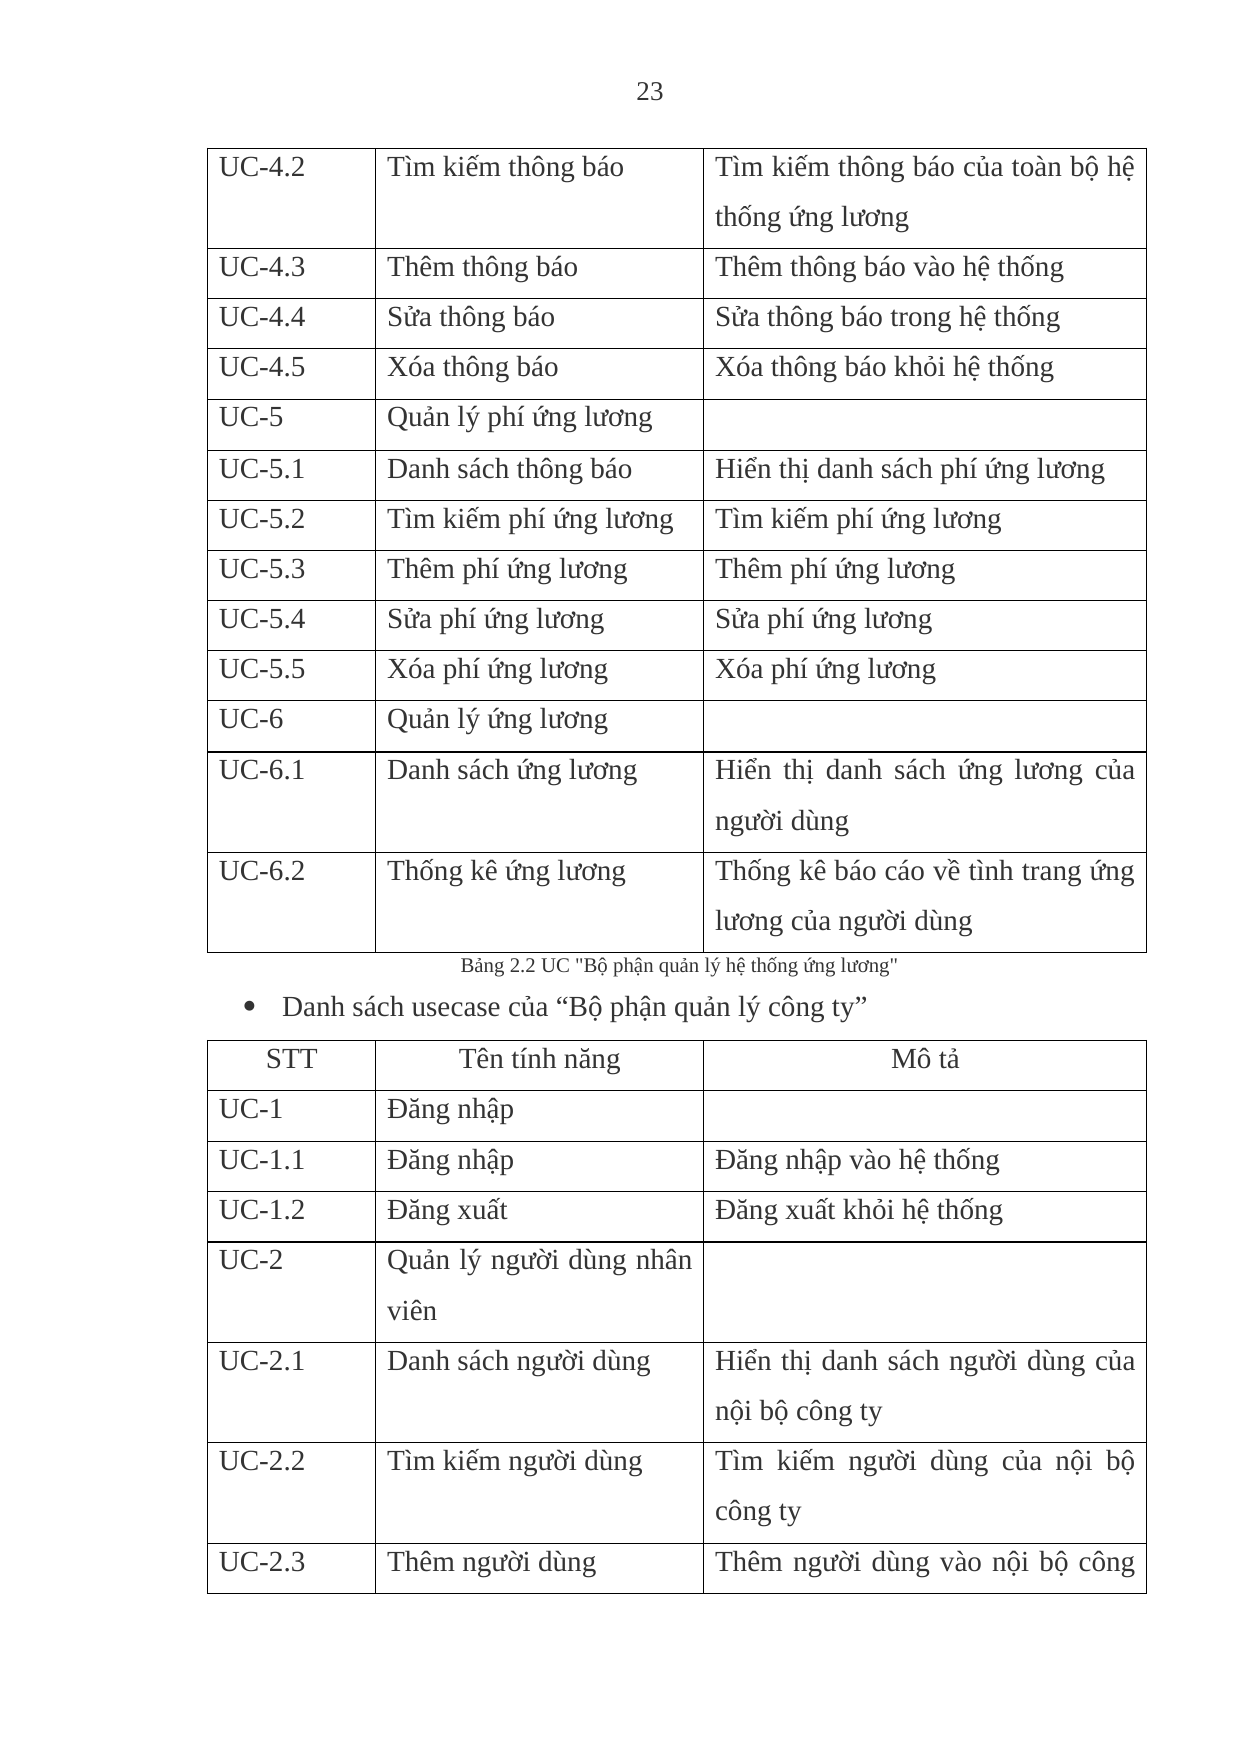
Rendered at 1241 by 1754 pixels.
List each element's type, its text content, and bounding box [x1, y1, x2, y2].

table_cell Đăng xuất [376, 1192, 703, 1241]
table_cell Xóa phí ứng lương [376, 651, 703, 700]
table_cell Thống kê báo cáo về tình trang ứng lương của người dùng [704, 853, 1146, 952]
table_cell Thêm thông báo [376, 249, 703, 298]
table_cell Sửa phí ứng lương [376, 601, 703, 650]
table_cell Thống kê ứng lương [376, 853, 703, 952]
table_header Tên tính năng [376, 1041, 703, 1090]
table_cell Tìm kiếm thông báo [376, 149, 703, 248]
table_cell Xóa phí ứng lương [704, 651, 1146, 700]
table_cell Đăng xuất khỏi hệ thống [704, 1192, 1146, 1241]
table_cell Thêm người dùng [376, 1544, 703, 1593]
table_cell UC-5.4 [208, 601, 375, 650]
table_cell Đăng nhập [376, 1091, 703, 1141]
table_cell Thêm thông báo vào hệ thống [704, 249, 1146, 298]
table_cell UC-6.1 [208, 753, 375, 852]
table_cell UC-5.3 [208, 551, 375, 600]
table_cell UC-1.1 [208, 1142, 375, 1191]
table_cell UC-4.5 [208, 349, 375, 398]
table_cell UC-4.2 [208, 149, 375, 248]
table_cell Danh sách người dùng [376, 1343, 703, 1442]
table_cell UC-5 [208, 400, 375, 450]
table_cell [704, 1091, 1146, 1141]
table_cell UC-4.3 [208, 249, 375, 298]
table_cell Sửa phí ứng lương [704, 601, 1146, 650]
table_cell Tìm kiếm người dùng của nội bộ công ty [704, 1443, 1146, 1543]
table_cell Quản lý phí ứng lương [376, 400, 703, 450]
table_cell UC-2.2 [208, 1443, 375, 1543]
table_cell UC-5.5 [208, 651, 375, 700]
table_cell Quản lý người dùng nhân viên [376, 1243, 703, 1342]
table_cell UC-2 [208, 1243, 375, 1342]
table_header STT [208, 1041, 375, 1090]
table_cell UC-1 [208, 1091, 375, 1141]
table_cell Thêm phí ứng lương [704, 551, 1146, 600]
table_cell Tìm kiếm người dùng [376, 1443, 703, 1543]
table_cell Sửa thông báo [376, 299, 703, 348]
table_cell Xóa thông báo khỏi hệ thống [704, 349, 1146, 398]
table_cell Tìm kiếm phí ứng lương [376, 501, 703, 550]
table_cell UC-6 [208, 701, 375, 751]
table_cell Tìm kiếm phí ứng lương [704, 501, 1146, 550]
table_cell UC-6.2 [208, 853, 375, 952]
table_cell [704, 400, 1146, 450]
table_cell [704, 1243, 1146, 1342]
table_cell Hiển thị danh sách phí ứng lương [704, 451, 1146, 500]
table_cell UC-1.2 [208, 1192, 375, 1241]
table_header Mô tả [704, 1041, 1146, 1090]
list Danh sách usecase của “Bộ phận quản lý công ty” [244, 989, 1152, 1023]
table_cell Danh sách ứng lương [376, 753, 703, 852]
table_cell [704, 701, 1146, 751]
table_cell Hiển thị danh sách người dùng của nội bộ công ty [704, 1343, 1146, 1442]
table_cell UC-4.4 [208, 299, 375, 348]
table_cell Đăng nhập [376, 1142, 703, 1191]
table_cell Đăng nhập vào hệ thống [704, 1142, 1146, 1191]
table_cell Quản lý ứng lương [376, 701, 703, 751]
table_cell Danh sách thông báo [376, 451, 703, 500]
table_cell Hiển thị danh sách ứng lương của người dùng [704, 753, 1146, 852]
table_cell Thêm phí ứng lương [376, 551, 703, 600]
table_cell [704, 1544, 1146, 1593]
table_cell Xóa thông báo [376, 349, 703, 398]
table_cell UC-5.2 [208, 501, 375, 550]
table_cell UC-2.3 [208, 1544, 375, 1593]
table_cell Sửa thông báo trong hệ thống [704, 299, 1146, 348]
table_cell UC-5.1 [208, 451, 375, 500]
table_cell UC-2.1 [208, 1343, 375, 1442]
table_cell Tìm kiếm thông báo của toàn bộ hệ thống ứng lương [704, 149, 1146, 248]
